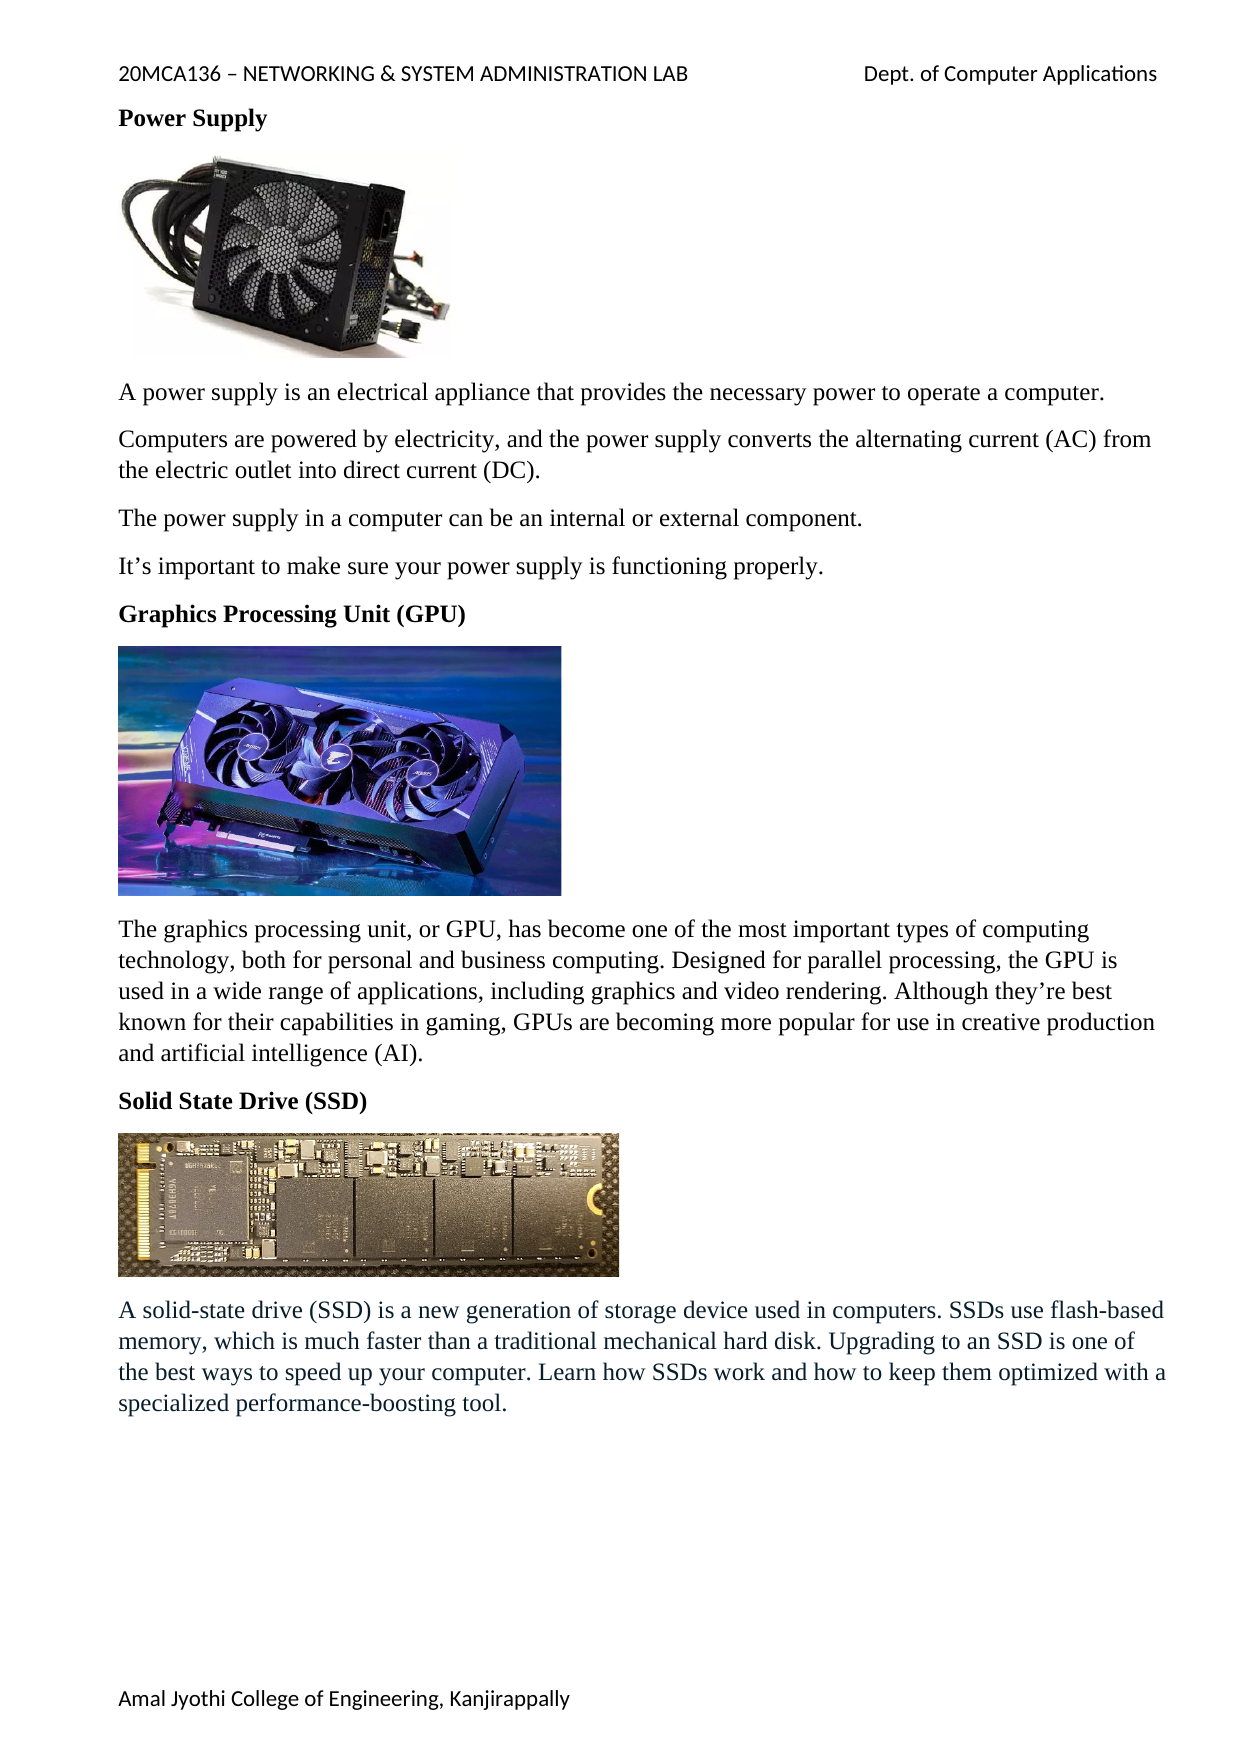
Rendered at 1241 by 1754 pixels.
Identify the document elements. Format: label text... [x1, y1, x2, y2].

text The graphics processing unit, or GPU, has become one of the most important types of computing technology, both for personal and business computing. Designed for parallel processing, the GPU is used in a wide range of applications, including graphics and video rendering. Although they’re best known for their capabilities in gaming, GPUs are becoming more popular for use in creative production and artificial intelligence (AI). [118, 914, 1167, 1067]
text Solid State Drive (SSD) [118, 1086, 1167, 1115]
text It’s important to make sure your power supply is functioning properly. [118, 551, 1167, 580]
text Power Supply [118, 103, 1167, 132]
text The power supply in a computer can be an internal or external component. [118, 503, 1167, 532]
picture [118, 151, 453, 358]
text A power supply is an electrical appliance that provides the necessary power to operate a computer. [118, 377, 1167, 406]
picture [118, 1133, 620, 1277]
text A solid-state drive (SSD) is a new generation of storage device used in computers. SSDs use flash-based memory, which is much faster than a traditional mechanical hard disk. Upgrading to an SSD is one of the best ways to speed up your computer. Learn how SSDs work and how to keep them optimized with a specialized performance-boosting tool. [118, 1295, 1167, 1417]
picture [118, 646, 562, 896]
text Graphics Processing Unit (GPU) [118, 599, 1167, 627]
text Computers are powered by electricity, and the power supply converts the alternating current (AC) from the electric outlet into direct current (DC). [118, 424, 1167, 484]
